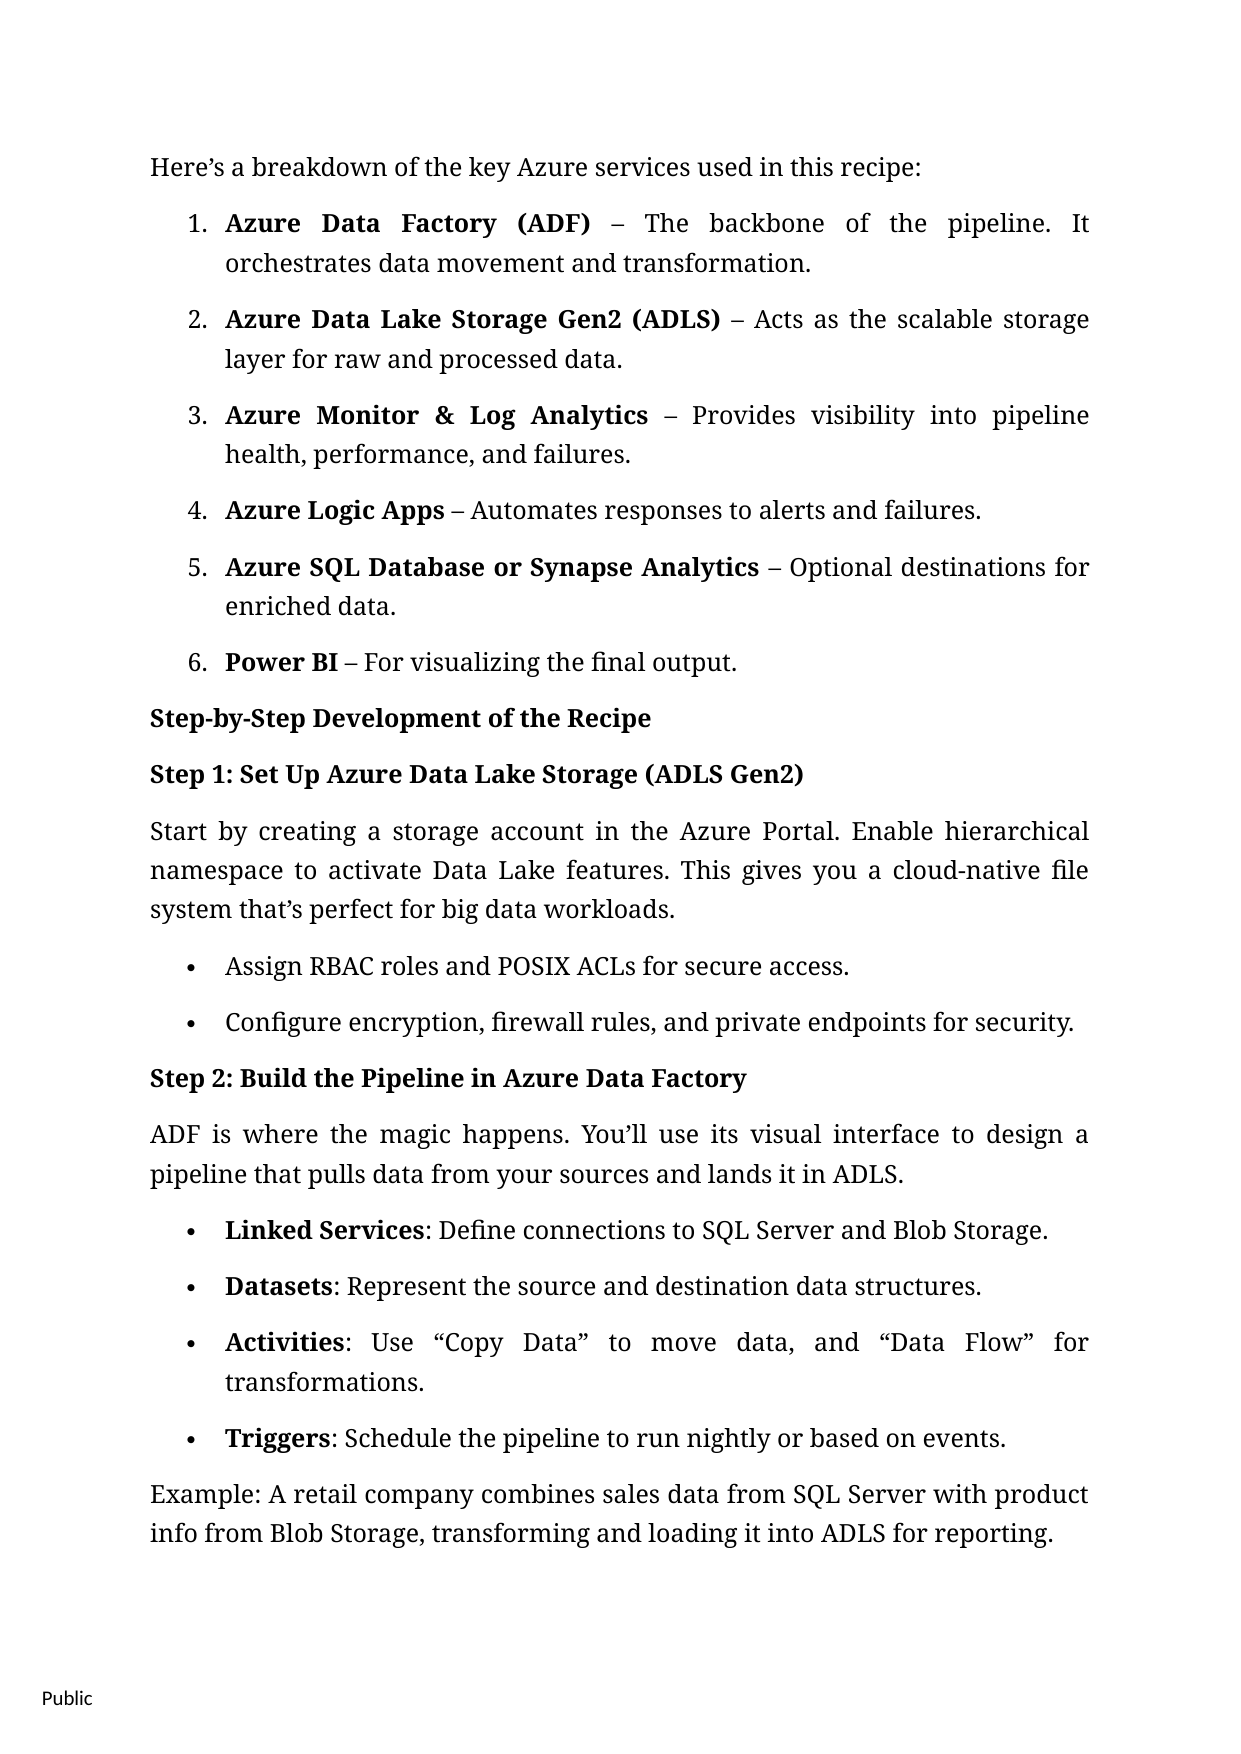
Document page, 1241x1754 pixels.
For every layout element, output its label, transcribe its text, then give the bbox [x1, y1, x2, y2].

list Activities: Use “Copy Data” to move data, and “Data Flow” for transformations. [187, 1325, 1090, 1398]
list Azure SQL Database or Synapse Analytics – Optional destinations for enriched data. [187, 549, 1090, 623]
text Step 2: Build the Pipeline in Azure Data Factory [150, 1061, 1090, 1095]
list Assign RBAC roles and POSIX ACLs for secure access. [187, 948, 1090, 982]
text Step 1: Set Up Azure Data Lake Storage (ADLS Gen2) [150, 757, 1090, 791]
list Azure Data Lake Storage Gen2 (ADLS) – Acts as the scalable storage layer for raw and processed data. [187, 302, 1090, 375]
list Azure Monitor & Log Analytics – Provides visibility into pipeline health, performance, and failures. [187, 397, 1090, 471]
list Azure Data Factory (ADF) – The backbone of the pipeline. It orchestrates data movement and transformation. [187, 206, 1090, 280]
text Here’s a breakdown of the key Azure services used in this recipe: [150, 150, 1090, 184]
text Example: A retail company combines sales data from SQL Server with product info from Blob Storage, transforming and loading it into ADLS for reporting. [150, 1476, 1090, 1550]
list Azure Logic Apps – Automates responses to alerts and failures. [187, 493, 1090, 527]
list Datasets: Represent the source and destination data structures. [187, 1268, 1090, 1303]
text Start by creating a storage account in the Azure Portal. Enable hierarchical namespace to activate Data Lake features. This gives you a cloud-native file system that’s perfect for big data workloads. [150, 813, 1090, 926]
list Power BI – For visualizing the final output. [187, 645, 1090, 679]
list Triggers: Schedule the pipeline to run nightly or based on events. [187, 1420, 1090, 1454]
text ADF is where the magic happens. You’ll use its visual interface to design a pipeline that pulls data from your sources and lands it in ADLS. [150, 1117, 1090, 1190]
text Step-by-Step Development of the Recipe [150, 701, 1090, 735]
list Linked Services: Define connections to SQL Server and Blob Storage. [187, 1212, 1090, 1246]
list Configure encryption, firewall rules, and private endpoints for security. [187, 1004, 1090, 1038]
